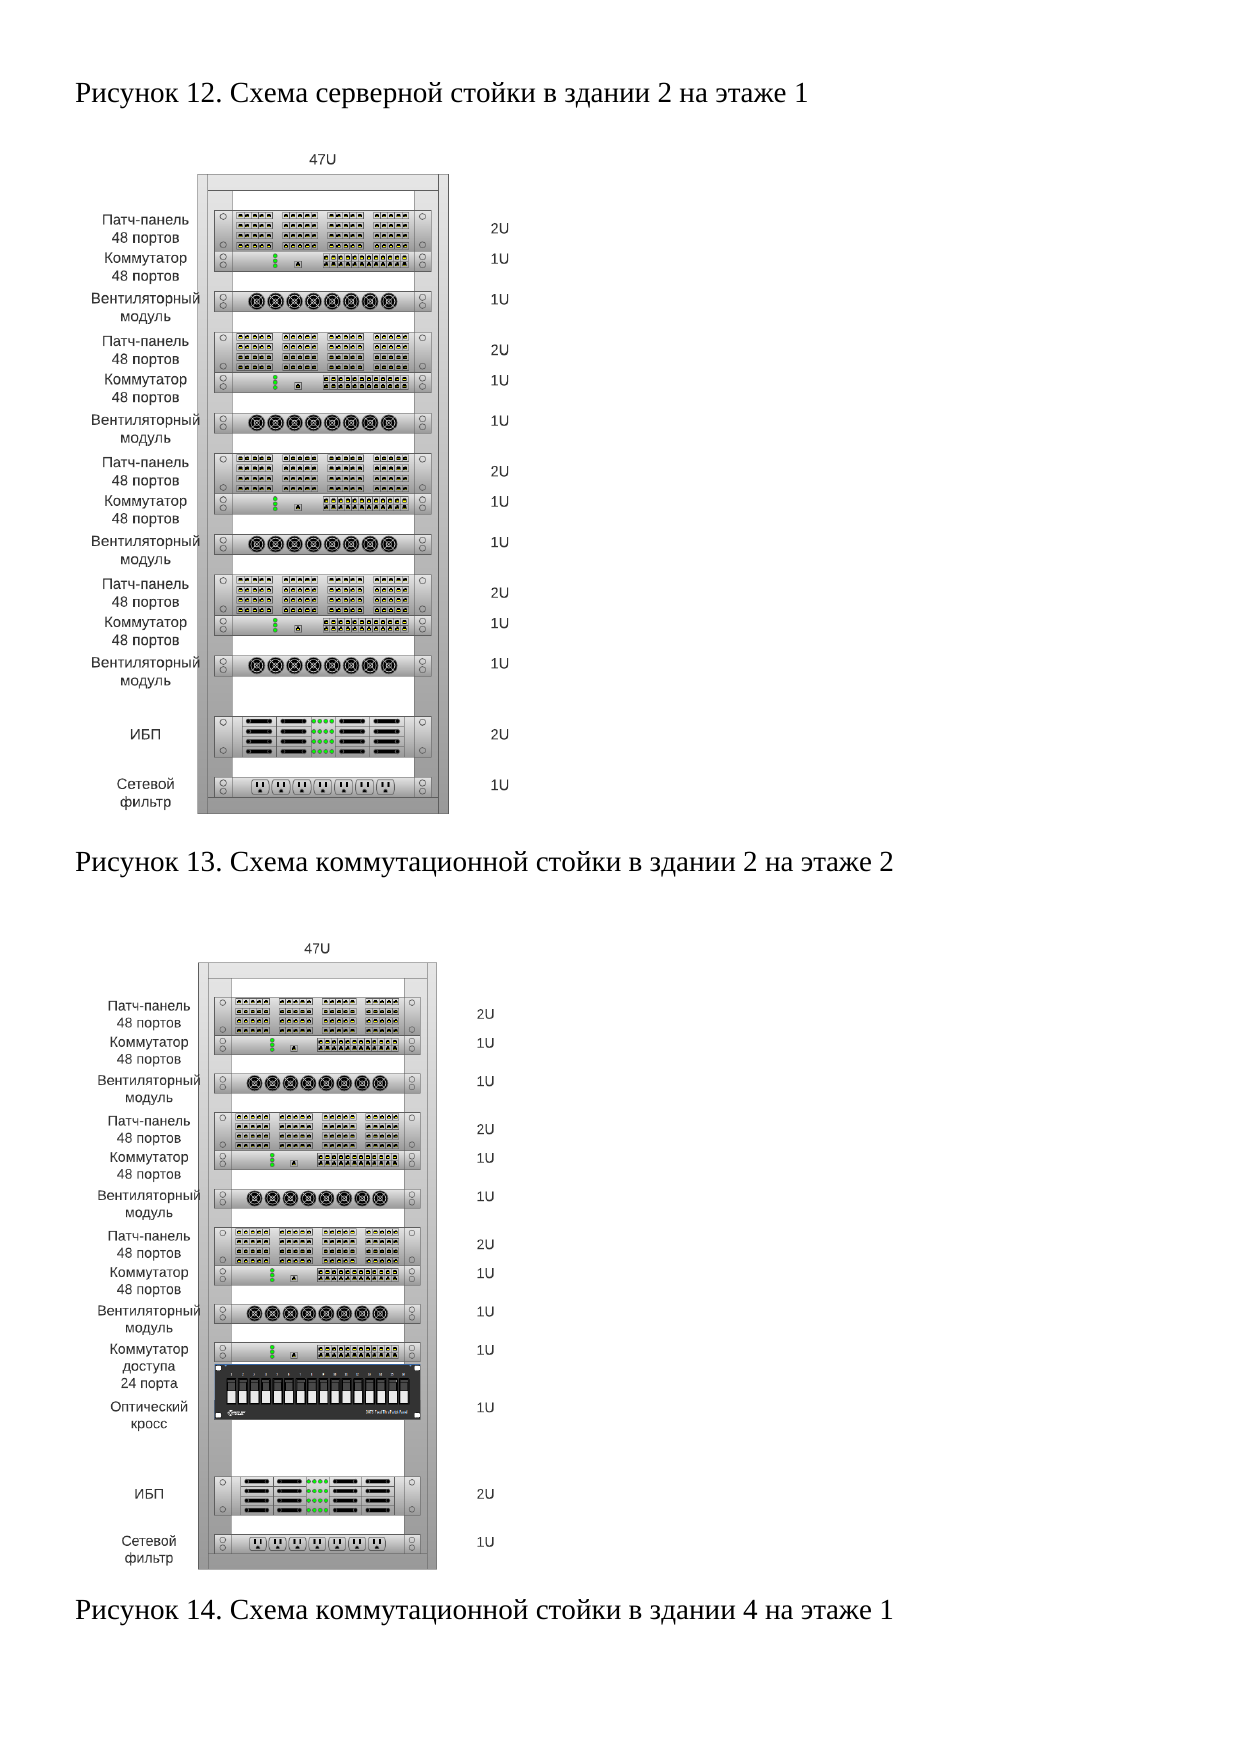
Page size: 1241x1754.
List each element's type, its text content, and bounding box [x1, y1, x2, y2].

text Рисунок 12. Схема серверной стойки в здании 2 на этаже 1 [75, 75, 1165, 108]
text Рисунок 13. Схема коммутационной стойки в здании 2 на этаже 2 [75, 844, 1165, 878]
text Рисунок 14. Схема коммутационной стойки в здании 4 на этаже 1 [75, 1592, 1165, 1626]
picture [75, 150, 570, 819]
picture [82, 936, 552, 1576]
